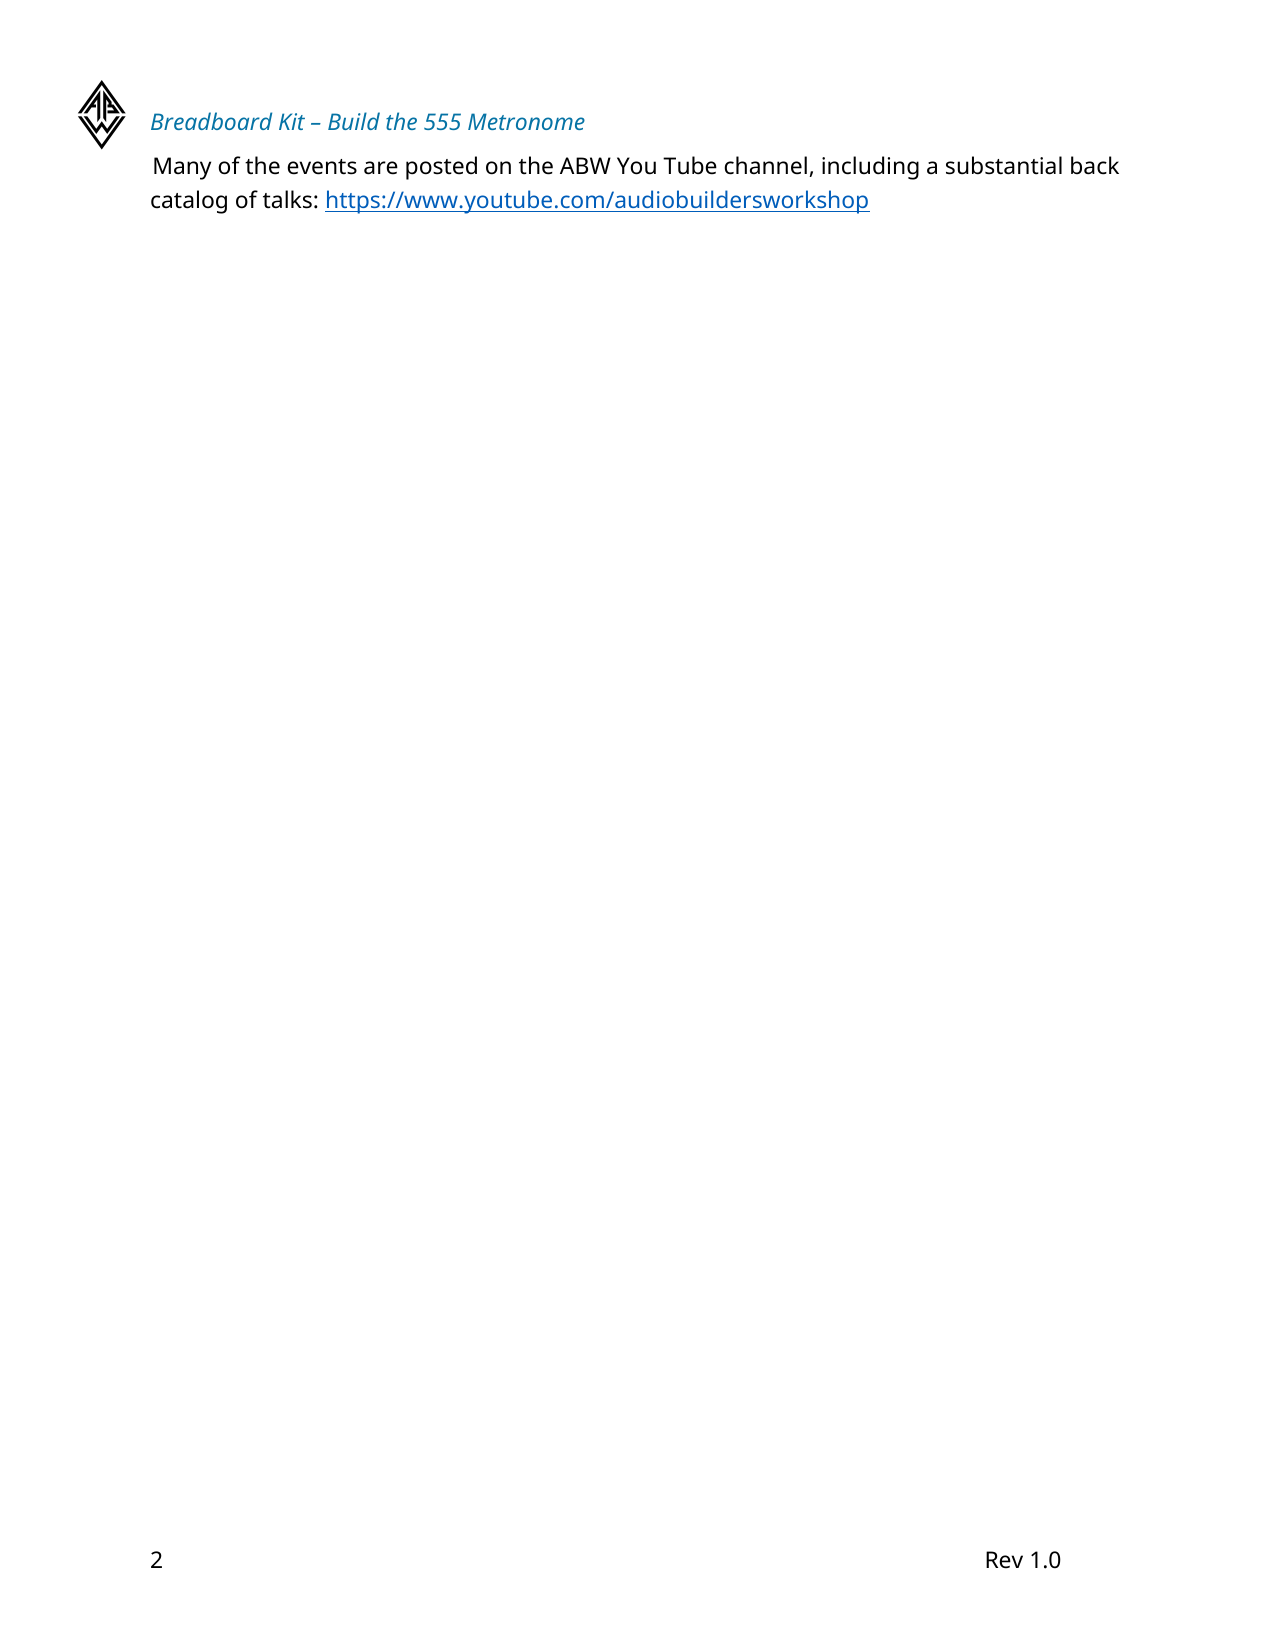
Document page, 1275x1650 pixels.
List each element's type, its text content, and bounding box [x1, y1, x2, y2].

text Many of the events are posted on the ABW You Tube channel, including a substantial back catalog of talks: https://www.youtube.com/audiobuildersworkshop [150, 150, 1125, 216]
picture [71, 75, 134, 155]
